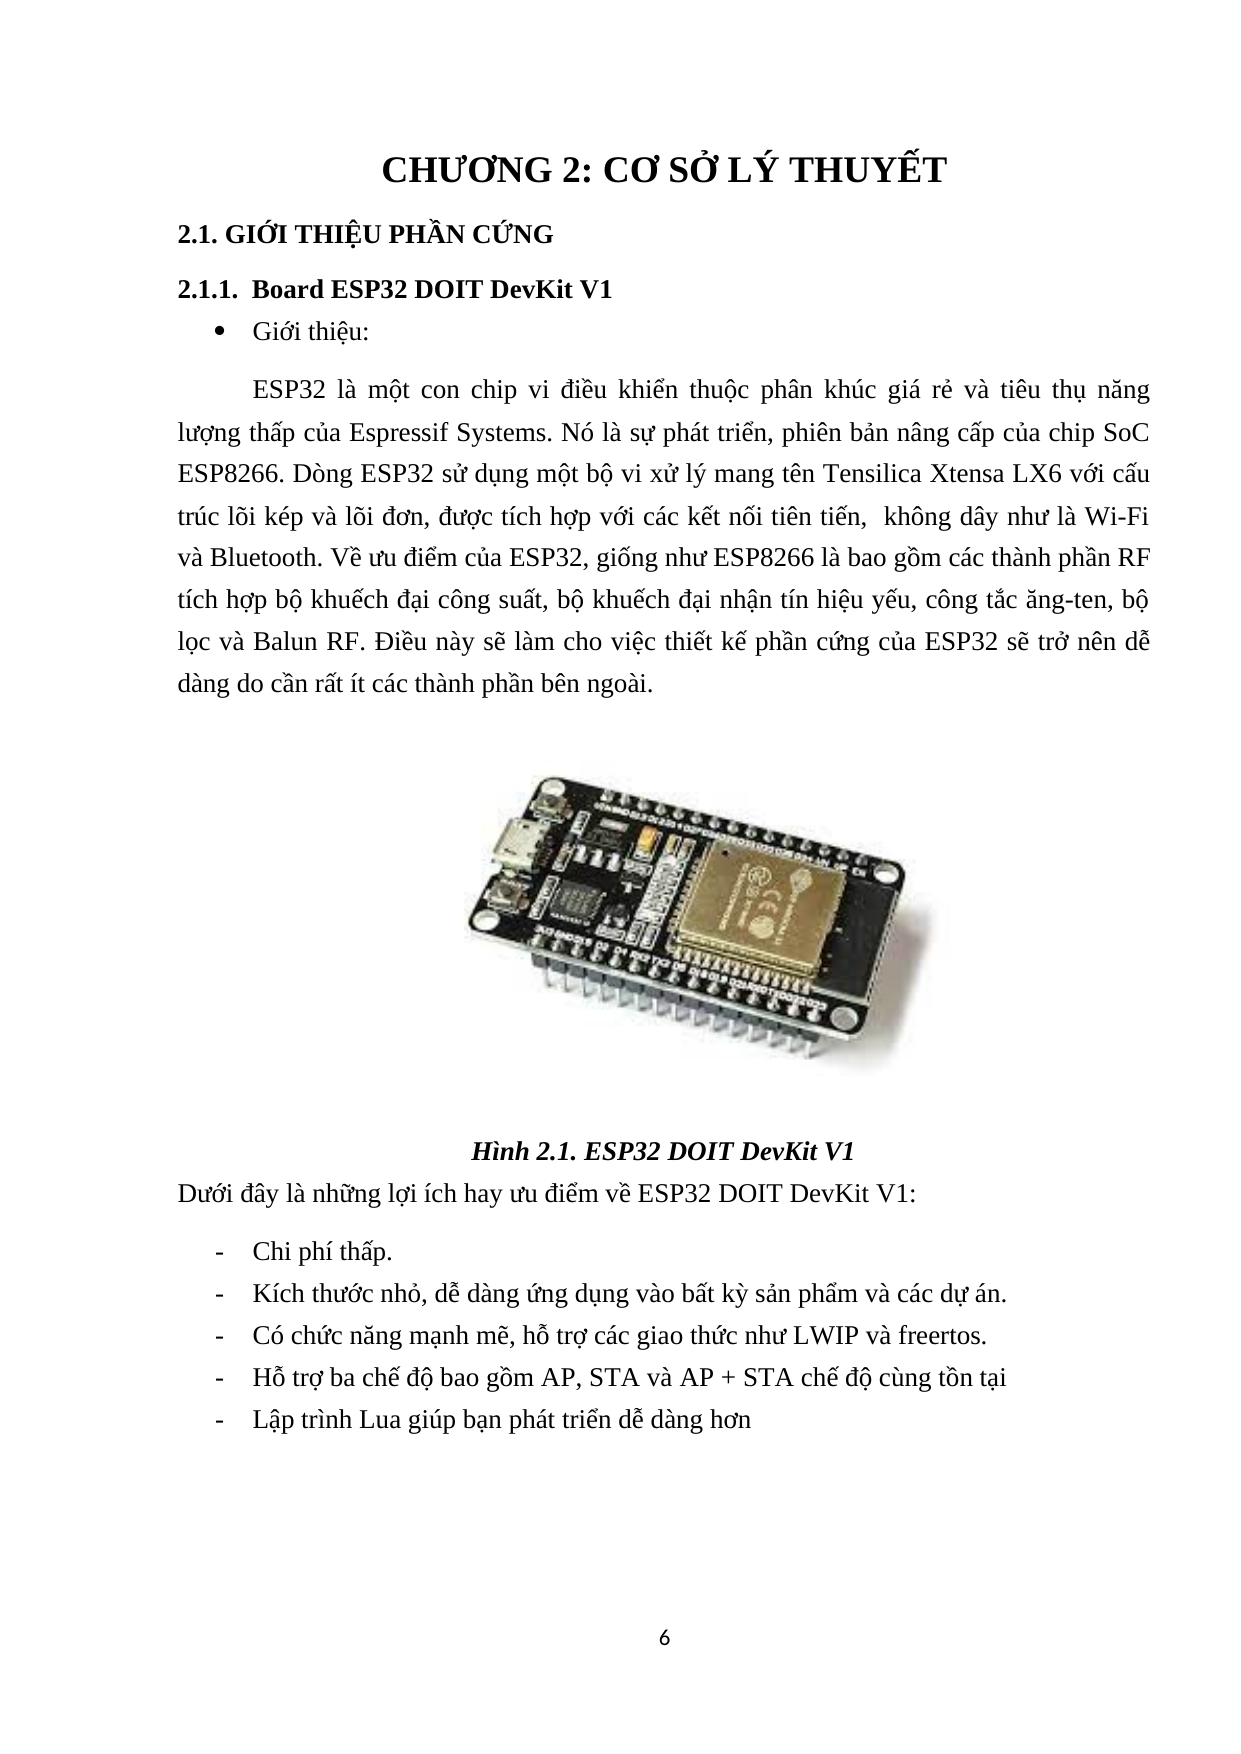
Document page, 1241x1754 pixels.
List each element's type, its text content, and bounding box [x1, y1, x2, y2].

list Có chức năng mạnh mẽ, hỗ trợ các giao thức như LWIP và freertos. [215, 1319, 1152, 1351]
list Chi phí thấp. [215, 1236, 1152, 1267]
text ESP32 là một con chip vi điều khiển thuộc phân khúc giá rẻ và tiêu thụ năng lượng thấp của Espressif Systems. Nó là sự phát triển, phiên bản nâng cấp của chip SoC ESP8266. Dòng ESP32 sử dụng một bộ vi xử lý mang tên Tensilica Xtensa LX6 với cấu trúc lõi kép và lõi đơn, được tích hợp với các kết nối tiên tiến, không dây như là Wi-Fi và Bluetooth. Về ưu điểm của ESP32, giống như ESP8266 là bao gồm các thành phần RF tích hợp bộ khuếch đại công suất, bộ khuếch đại nhận tín hiệu yếu, công tắc ăng-ten, bộ lọc và Balun RF. Điều này sẽ làm cho việc thiết kế phần cứng của ESP32 sẽ trở nên dễ dàng do cần rất ít các thành phần bên ngoài. [177, 374, 1152, 699]
subtitle CHƯƠNG 2: CƠ SỞ LÝ THUYẾT [177, 148, 1152, 191]
list Kích thước nhỏ, dễ dàng ứng dụng vào bất kỳ sản phẩm và các dự án. [215, 1277, 1152, 1309]
list Lập trình Lua giúp bạn phát triển dễ dàng hơn [215, 1403, 1152, 1434]
subtitle 2.1.1. Board ESP32 DOIT DevKit V1 [177, 273, 1152, 304]
subtitle Hình 2.1. ESP32 DOIT DevKit V1 [177, 1135, 1152, 1166]
list Hỗ trợ ba chế độ bao gồm AP, STA và AP + STA chế độ cùng tồn tại [215, 1361, 1152, 1393]
list Giới thiệu: [215, 315, 1152, 346]
subtitle 2.1. GIỚI THIỆU PHẦN CỨNG [177, 218, 1152, 249]
picture [415, 726, 989, 1108]
text Dưới đây là những lợi ích hay ưu điểm về ESP32 DOIT DevKit V1: [177, 1177, 1152, 1208]
